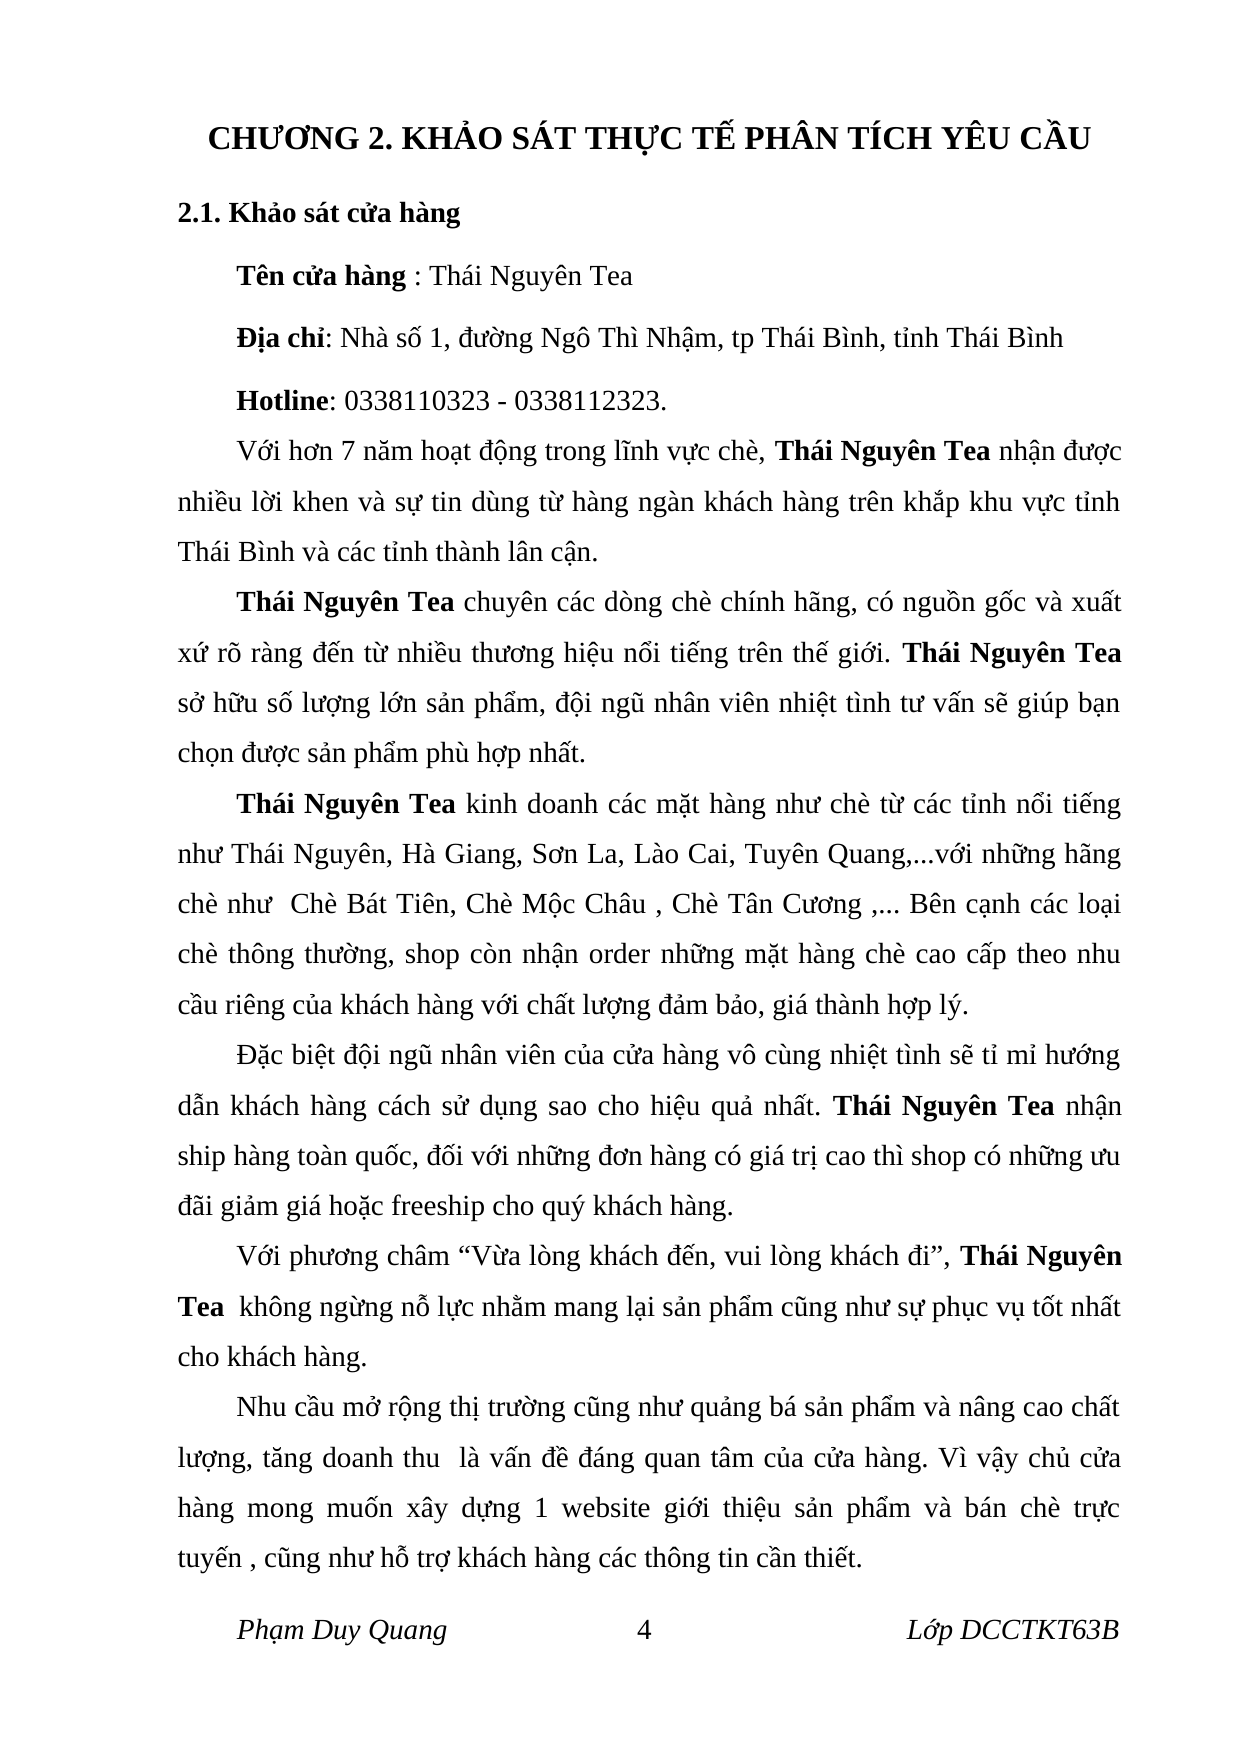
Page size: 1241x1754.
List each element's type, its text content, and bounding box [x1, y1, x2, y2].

text Hotline: 0338110323 - 0338112323. [177, 383, 1122, 417]
text Đặc biệt đội ngũ nhân viên của cửa hàng vô cùng nhiệt tình sẽ tỉ mỉ hướng dẫn khách hàng cách sử dụng sao cho hiệu quả nhất. Thái Nguyên Tea nhận ship hàng toàn quốc, đối với những đơn hàng có giá trị cao thì shop có những ưu đãi giảm giá hoặc freeship cho quý khách hàng. [177, 1037, 1122, 1222]
subtitle CHƯƠNG 2. KHẢO SÁT THỰC TẾ PHÂN TÍCH YÊU CẦU [177, 118, 1122, 156]
text Thái Nguyên Tea kinh doanh các mặt hàng như chè từ các tỉnh nổi tiếng như Thái Nguyên, Hà Giang, Sơn La, Lào Cai, Tuyên Quang,...với những hãng chè như Chè Bát Tiên, Chè Mộc Châu , Chè Tân Cương ,... Bên cạnh các loại chè thông thường, shop còn nhận order những mặt hàng chè cao cấp theo nhu cầu riêng của khách hàng với chất lượng đảm bảo, giá thành hợp lý. [177, 786, 1122, 1021]
text Thái Nguyên Tea chuyên các dòng chè chính hãng, có nguồn gốc và xuất xứ rõ ràng đến từ nhiều thương hiệu nổi tiếng trên thế giới. Thái Nguyên Tea sở hữu số lượng lớn sản phẩm, đội ngũ nhân viên nhiệt tình tư vấn sẽ giúp bạn chọn được sản phẩm phù hợp nhất. [177, 584, 1122, 769]
text Tên cửa hàng : Thái Nguyên Tea [177, 258, 1122, 291]
text Với hơn 7 năm hoạt động trong lĩnh vực chè, Thái Nguyên Tea nhận được nhiều lời khen và sự tin dùng từ hàng ngàn khách hàng trên khắp khu vực tỉnh Thái Bình và các tỉnh thành lân cận. [177, 433, 1122, 568]
text Với phương châm “Vừa lòng khách đến, vui lòng khách đi”, Thái Nguyên Tea không ngừng nỗ lực nhằm mang lại sản phẩm cũng như sự phục vụ tốt nhất cho khách hàng. [177, 1238, 1122, 1373]
text Địa chỉ: Nhà số 1, đường Ngô Thì Nhậm, tp Thái Bình, tỉnh Thái Bình [193, 320, 1122, 354]
text Nhu cầu mở rộng thị trường cũng như quảng bá sản phẩm và nâng cao chất lượng, tăng doanh thu là vấn đề đáng quan tâm của cửa hàng. Vì vậy chủ cửa hàng mong muốn xây dựng 1 website giới thiệu sản phẩm và bán chè trực tuyến , cũng như hỗ trợ khách hàng các thông tin cần thiết. [177, 1389, 1122, 1574]
list 2.1. Khảo sát cửa hàng [177, 195, 1122, 228]
